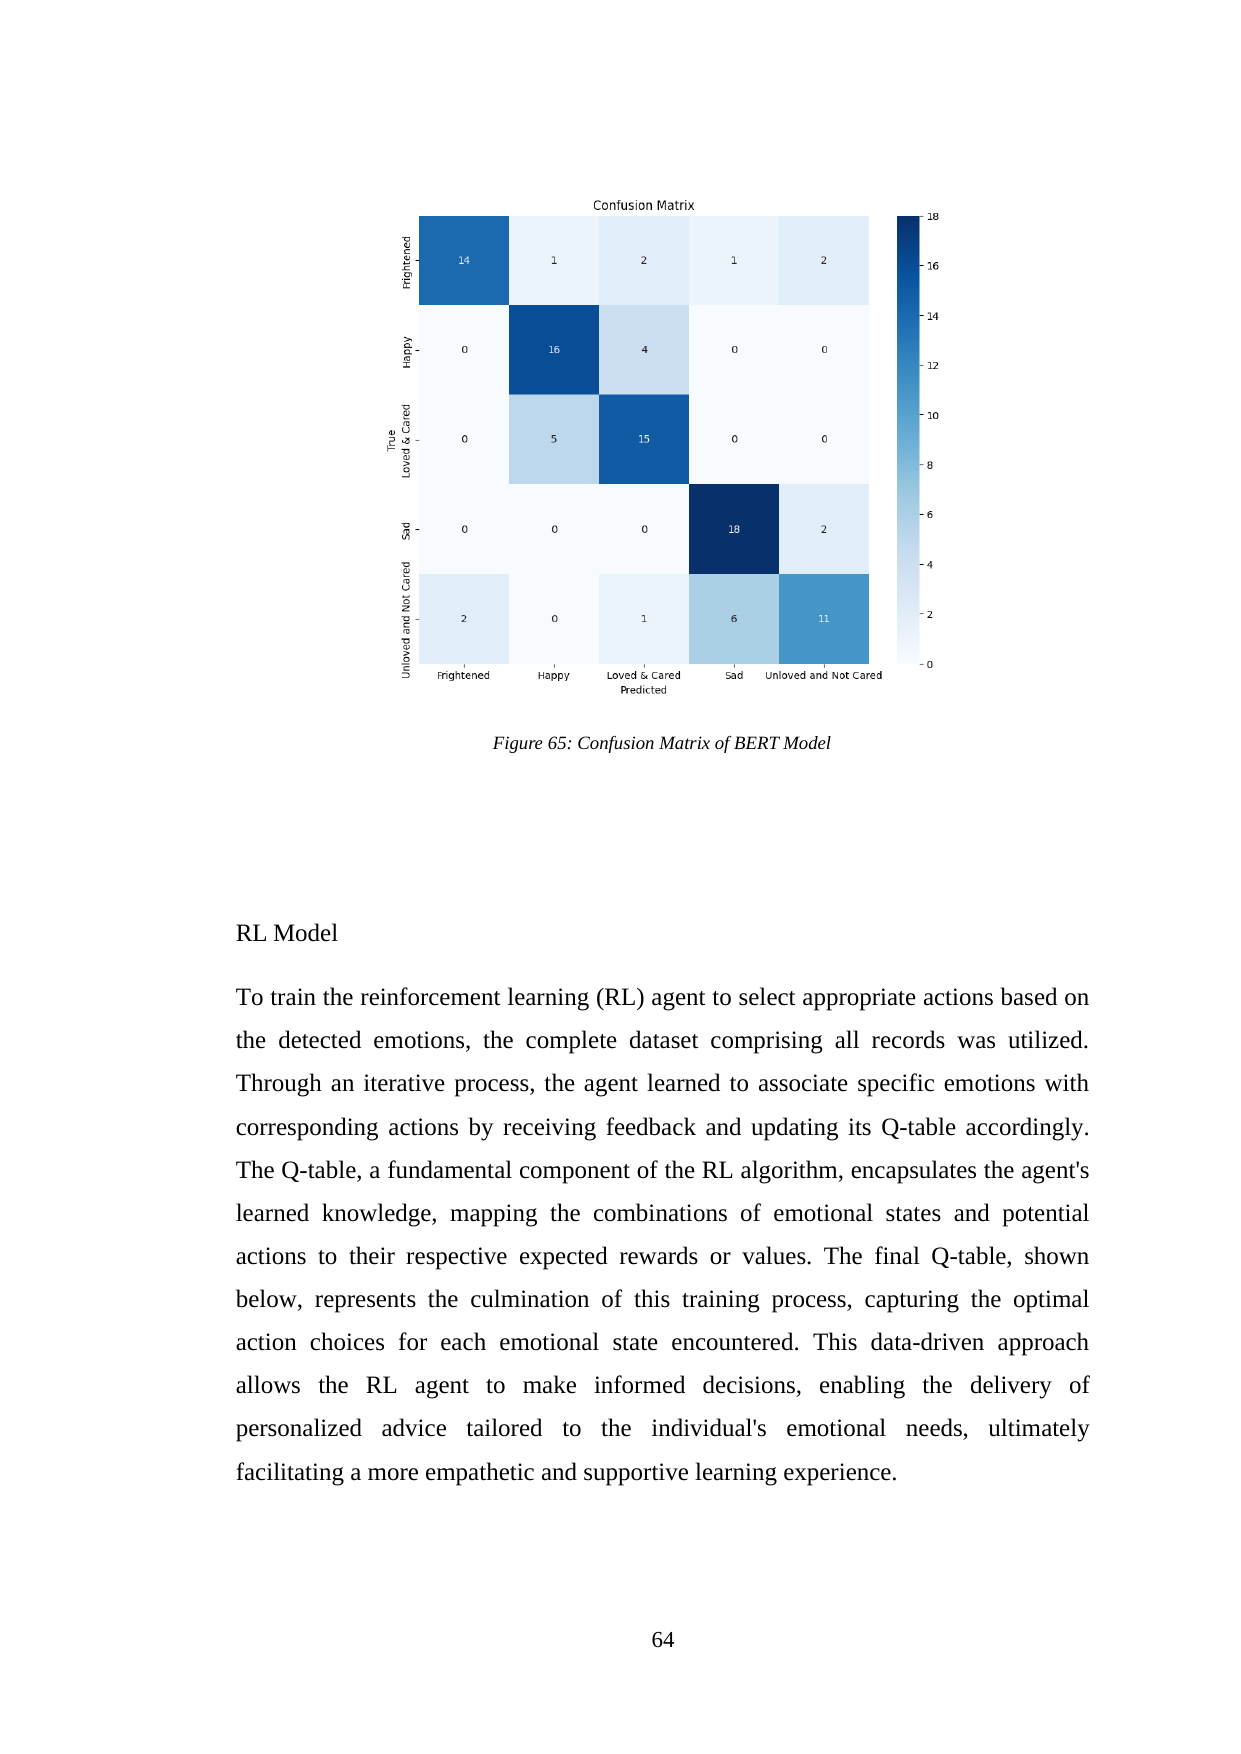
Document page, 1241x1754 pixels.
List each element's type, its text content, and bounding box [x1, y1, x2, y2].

text To train the reinforcement learning (RL) agent to select appropriate actions based on the detected emotions, the complete dataset comprising all records was utilized. Through an iterative process, the agent learned to associate specific emotions with corresponding actions by receiving feedback and updating its Q-table accordingly. The Q-table, a fundamental component of the RL algorithm, encapsulates the agent's learned knowledge, mapping the combinations of emotional states and potential actions to their respective expected rewards or values. The final Q-table, shown below, represents the culmination of this training process, capturing the optimal action choices for each emotional state encountered. This data-driven approach allows the RL agent to make informed decisions, enabling the delivery of personalized advice tailored to the individual's emotional needs, ultimately facilitating a more empathetic and supportive learning experience. [236, 982, 1090, 1485]
picture [380, 192, 946, 702]
text Figure 65: Confusion Matrix of BERT Model [236, 732, 1090, 753]
subtitle RL Model [236, 918, 1090, 947]
